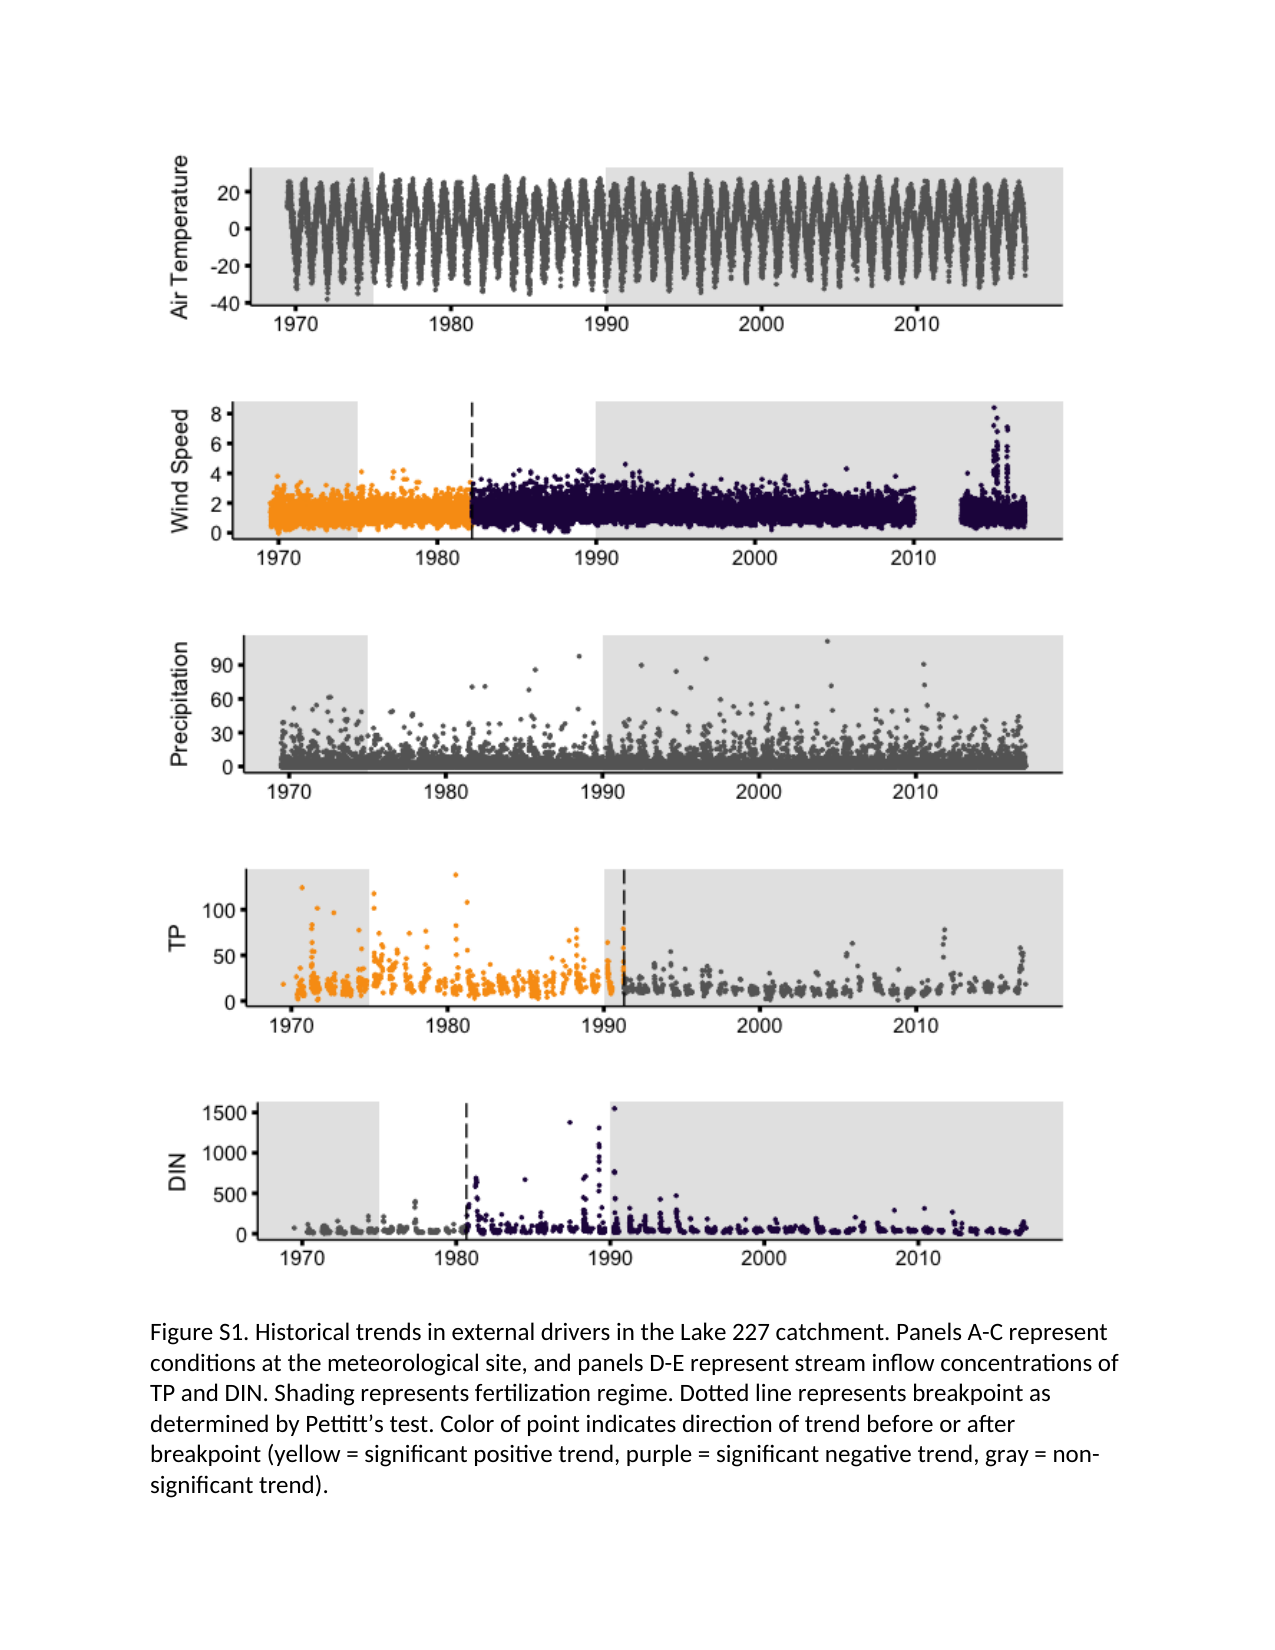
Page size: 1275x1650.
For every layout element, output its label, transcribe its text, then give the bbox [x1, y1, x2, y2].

text Figure S1. Historical trends in external drivers in the Lake 227 catchment. Panels A-C represent conditions at the meteorological site, and panels D-E represent stream inflow concentrations of TP and DIN. Shading represents fertilization regime. Dotted line represents breakpoint as determined by Pettitt’s test. Color of point indicates direction of trend before or after breakpoint (yellow = significant positive trend, purple = significant negative trend, gray = non-significant trend). [150, 1316, 1125, 1499]
picture [150, 150, 1082, 1317]
